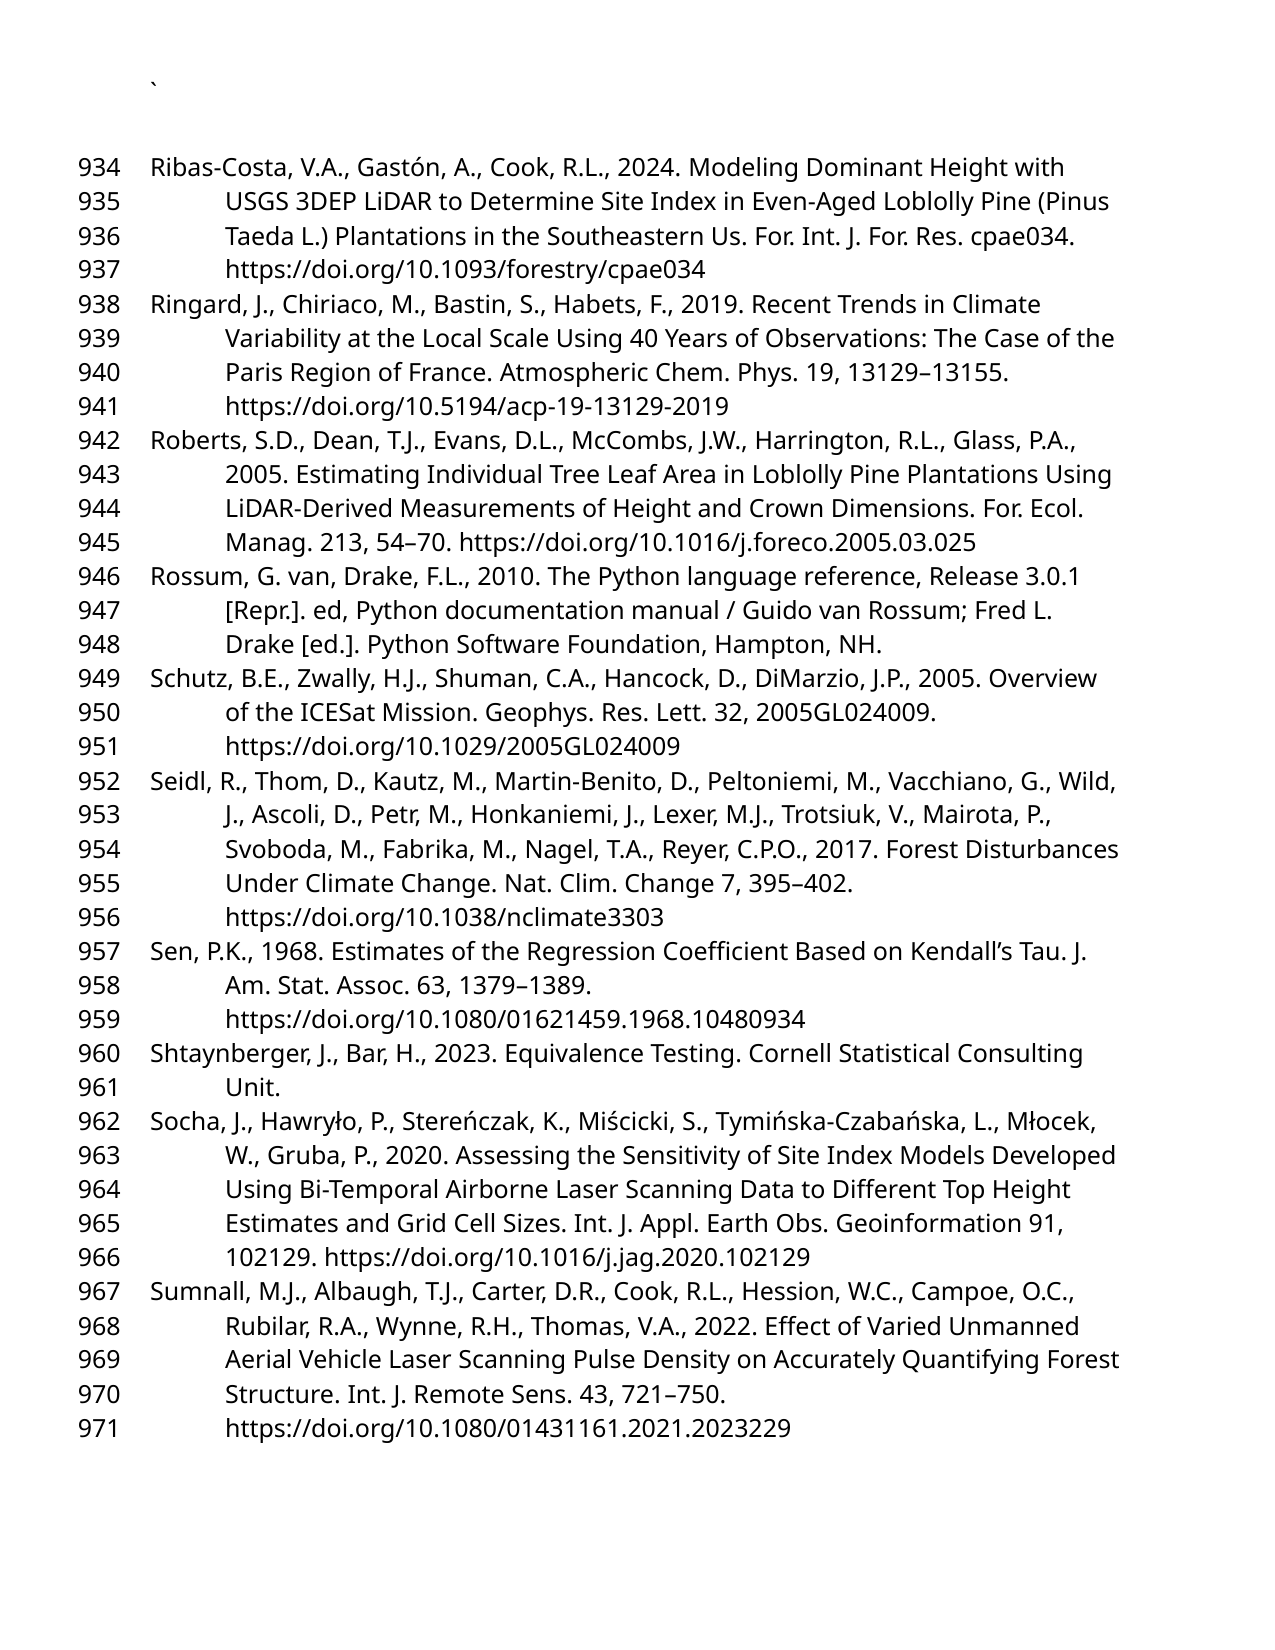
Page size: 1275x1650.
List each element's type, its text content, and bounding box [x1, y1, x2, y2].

text Sumnall, M.J., Albaugh, T.J., Carter, D.R., Cook, R.L., Hession, W.C., Campoe, O.C., Rubilar, R.A., Wynne, R.H., Thomas, V.A., 2022. Effect of Varied Unmanned Aerial Vehicle Laser Scanning Pulse Density on Accurately Quantifying Forest Structure. Int. J. Remote Sens. 43, 721–750. https://doi.org/10.1080/01431161.2021.2023229 [150, 1274, 1125, 1444]
text Rossum, G. van, Drake, F.L., 2010. The Python language reference, Release 3.0.1 [Repr.]. ed, Python documentation manual / Guido van Rossum; Fred L. Drake [ed.]. Python Software Foundation, Hampton, NH. [150, 559, 1125, 661]
text Socha, J., Hawryło, P., Stereńczak, K., Miścicki, S., Tymińska-Czabańska, L., Młocek, W., Gruba, P., 2020. Assessing the Sensitivity of Site Index Models Developed Using Bi-Temporal Airborne Laser Scanning Data to Different Top Height Estimates and Grid Cell Sizes. Int. J. Appl. Earth Obs. Geoinformation 91, 102129. https://doi.org/10.1016/j.jag.2020.102129 [150, 1104, 1125, 1274]
text Ringard, J., Chiriaco, M., Bastin, S., Habets, F., 2019. Recent Trends in Climate Variability at the Local Scale Using 40 Years of Observations: The Case of the Paris Region of France. Atmospheric Chem. Phys. 19, 13129–13155. https://doi.org/10.5194/acp-19-13129-2019 [150, 286, 1125, 422]
text Seidl, R., Thom, D., Kautz, M., Martin-Benito, D., Peltoniemi, M., Vacchiano, G., Wild, J., Ascoli, D., Petr, M., Honkaniemi, J., Lexer, M.J., Trotsiuk, V., Mairota, P., Svoboda, M., Fabrika, M., Nagel, T.A., Reyer, C.P.O., 2017. Forest Disturbances Under Climate Change. Nat. Clim. Change 7, 395–402. https://doi.org/10.1038/nclimate3303 [150, 763, 1125, 933]
text Shtaynberger, J., Bar, H., 2023. Equivalence Testing. Cornell Statistical Consulting Unit. [150, 1036, 1125, 1104]
text Schutz, B.E., Zwally, H.J., Shuman, C.A., Hancock, D., DiMarzio, J.P., 2005. Overview of the ICESat Mission. Geophys. Res. Lett. 32, 2005GL024009. https://doi.org/10.1029/2005GL024009 [150, 661, 1125, 763]
text Ribas-Costa, V.A., Gastón, A., Cook, R.L., 2024. Modeling Dominant Height with USGS 3DEP LiDAR to Determine Site Index in Even-Aged Loblolly Pine (Pinus Taeda L.) Plantations in the Southeastern Us. For. Int. J. For. Res. cpae034. https://doi.org/10.1093/forestry/cpae034 [150, 150, 1125, 286]
text Roberts, S.D., Dean, T.J., Evans, D.L., McCombs, J.W., Harrington, R.L., Glass, P.A., 2005. Estimating Individual Tree Leaf Area in Loblolly Pine Plantations Using LiDAR-Derived Measurements of Height and Crown Dimensions. For. Ecol. Manag. 213, 54–70. https://doi.org/10.1016/j.foreco.2005.03.025 [150, 422, 1125, 559]
text Sen, P.K., 1968. Estimates of the Regression Coefficient Based on Kendall’s Tau. J. Am. Stat. Assoc. 63, 1379–1389. https://doi.org/10.1080/01621459.1968.10480934 [150, 933, 1125, 1036]
